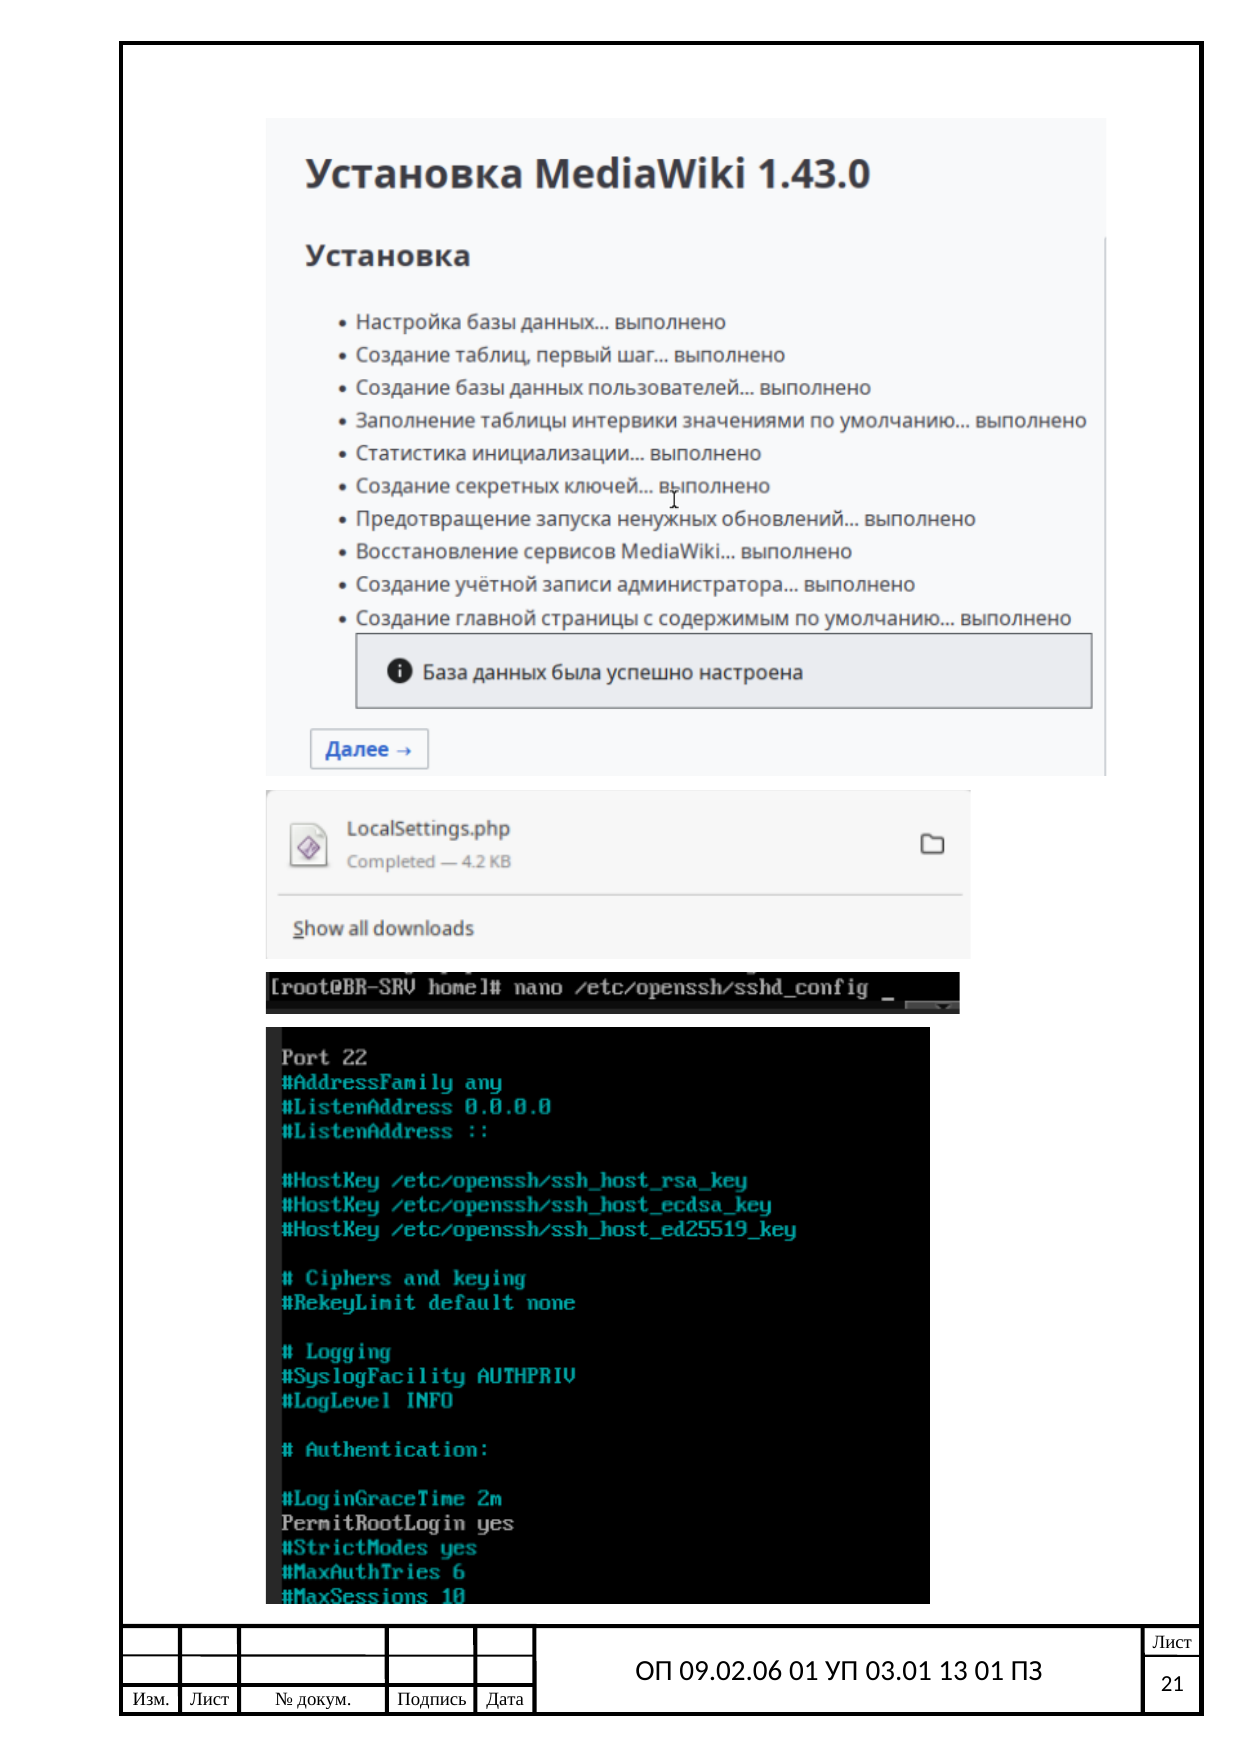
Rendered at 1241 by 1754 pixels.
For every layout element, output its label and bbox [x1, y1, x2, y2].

picture [265, 972, 960, 1014]
picture [265, 1027, 930, 1604]
picture [265, 118, 1107, 776]
picture [265, 790, 971, 959]
